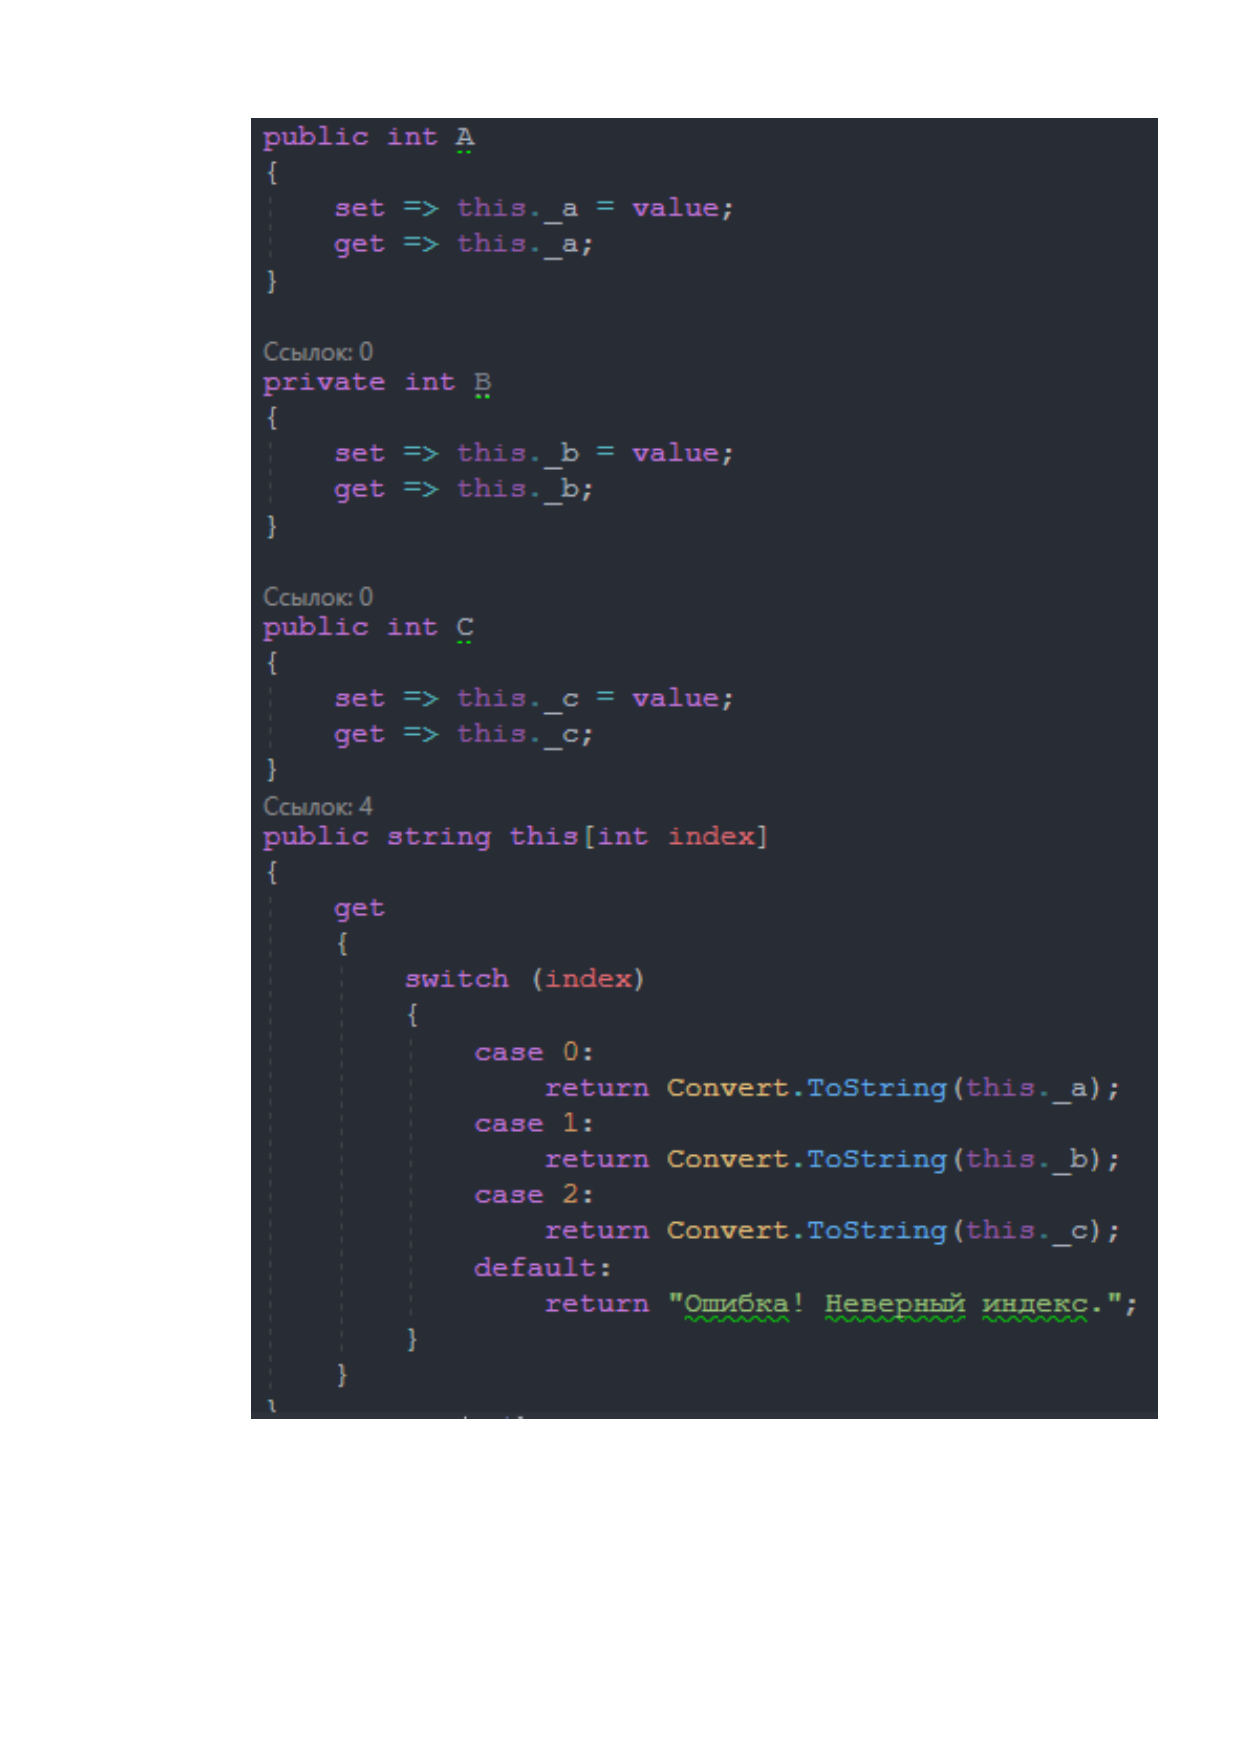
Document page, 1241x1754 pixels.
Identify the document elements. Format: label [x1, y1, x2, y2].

picture [251, 118, 1158, 1419]
